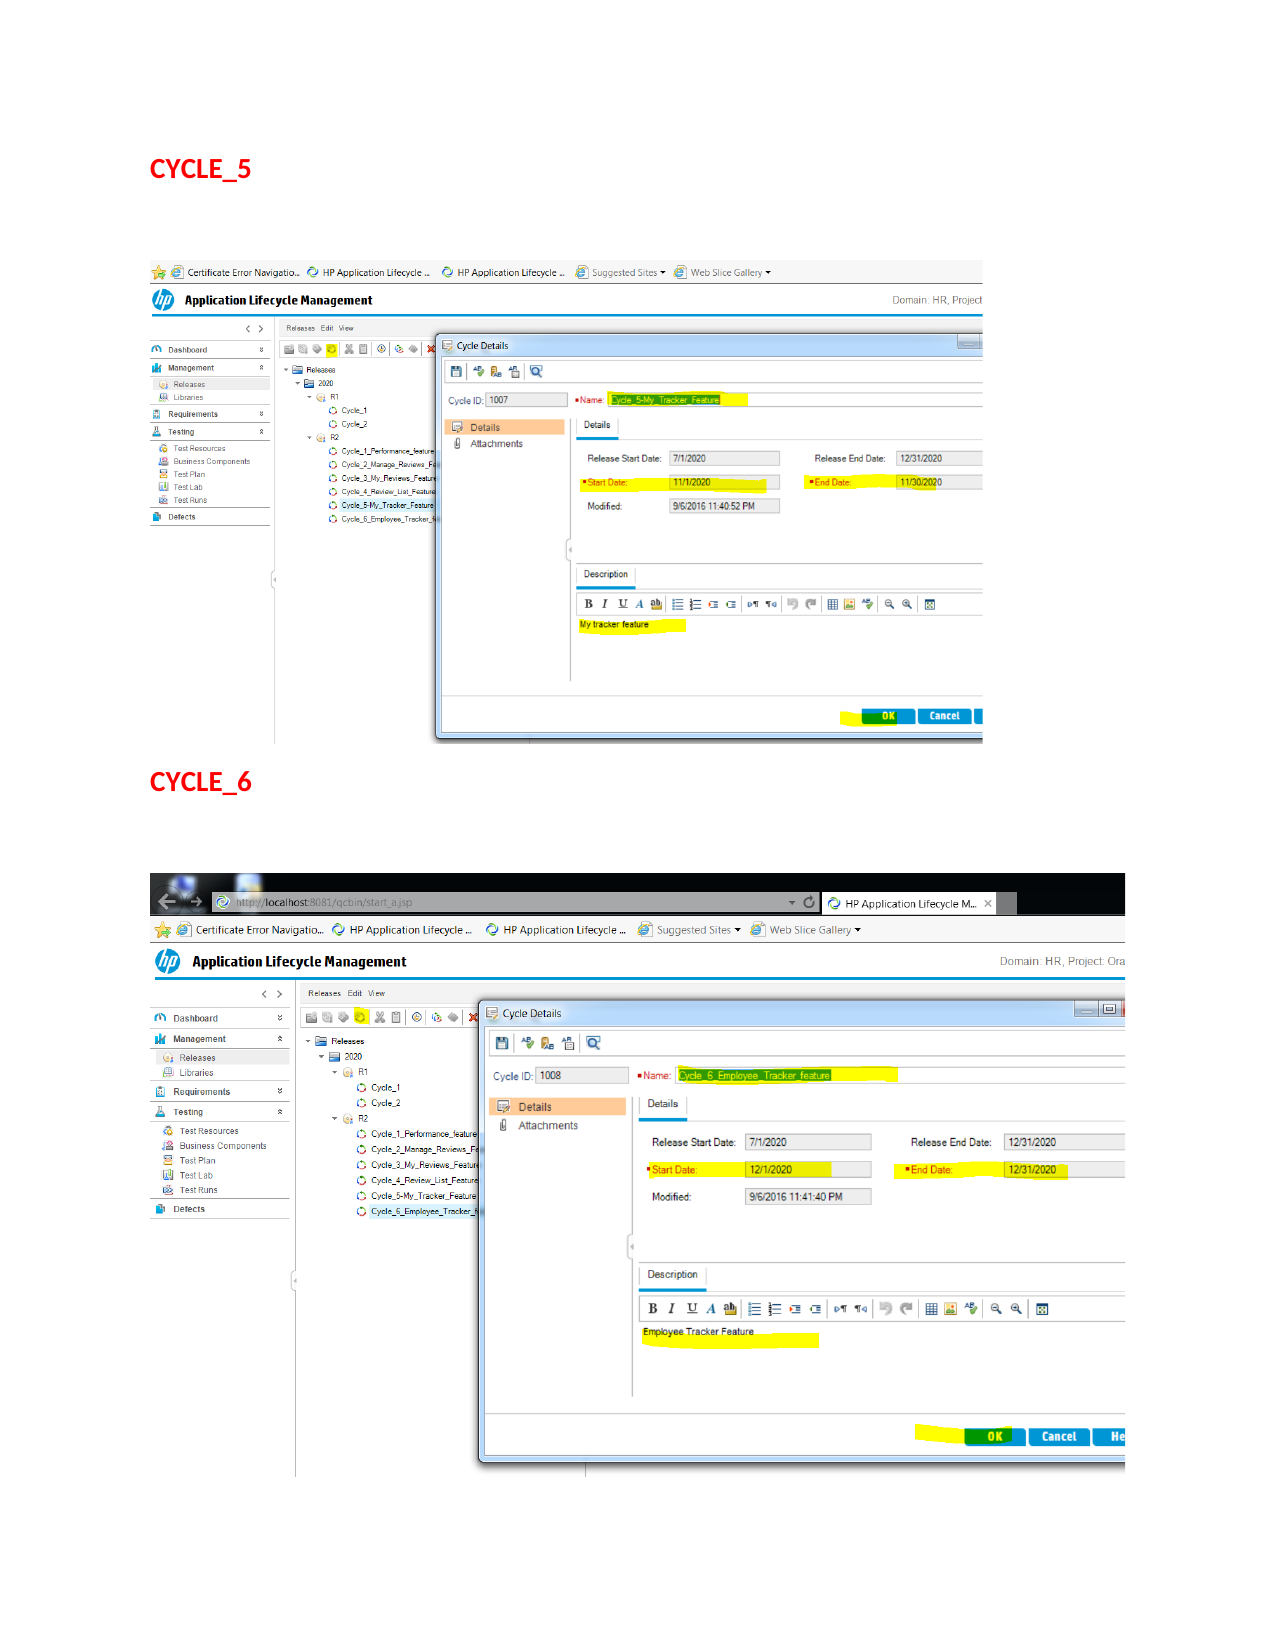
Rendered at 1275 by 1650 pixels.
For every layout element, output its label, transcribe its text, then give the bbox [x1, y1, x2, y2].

picture [150, 260, 983, 744]
text CYCLE_6 [150, 763, 1125, 798]
picture [150, 873, 1125, 1477]
picture [1112, 1432, 1125, 1440]
text CYCLE_5 [150, 150, 1125, 186]
